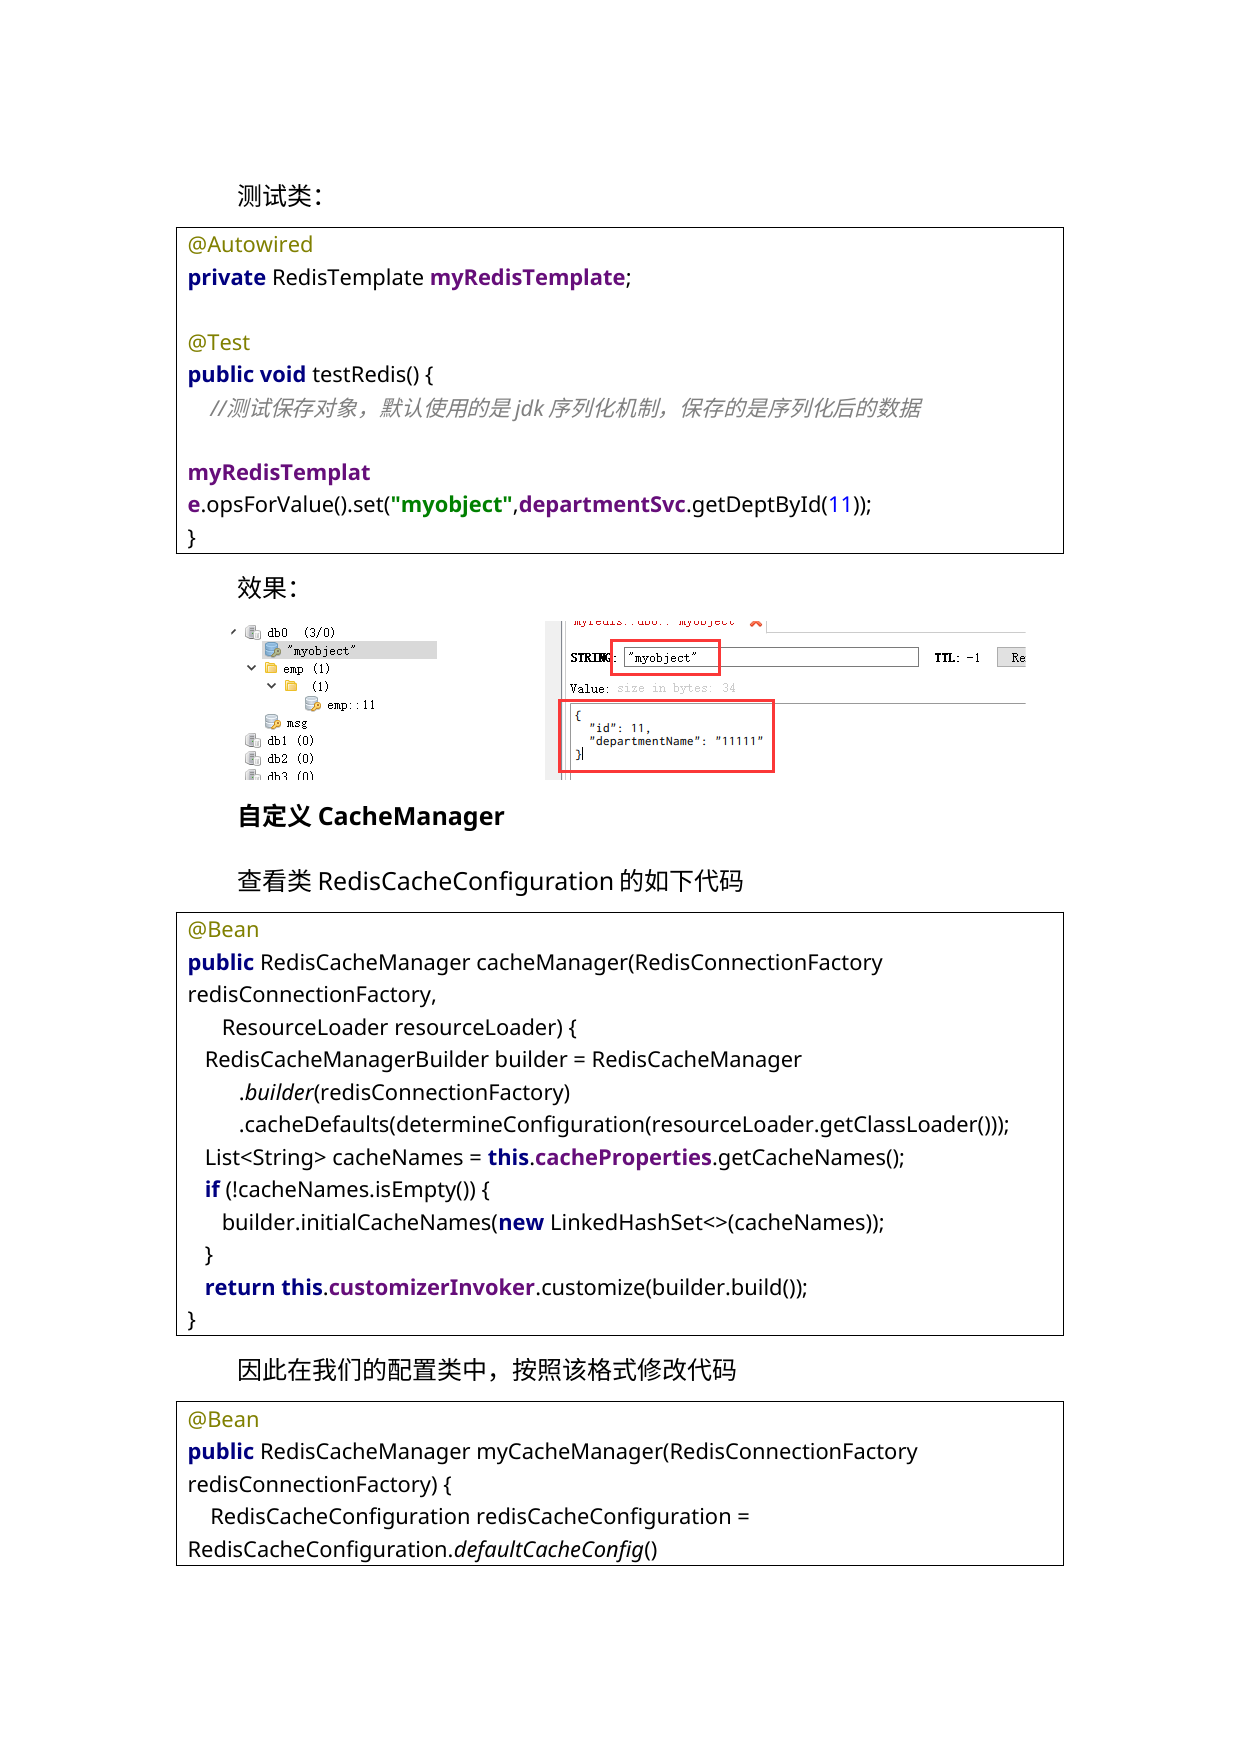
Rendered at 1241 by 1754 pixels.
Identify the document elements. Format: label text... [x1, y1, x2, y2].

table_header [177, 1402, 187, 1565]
text 效果： [187, 554, 1053, 619]
picture [231, 621, 1026, 780]
text 测试类： [187, 162, 1053, 227]
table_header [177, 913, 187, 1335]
text 因此在我们的配置类中，按照该格式修改代码 [187, 1336, 1053, 1401]
text 查看类RedisCacheConfiguration的如下代码 [187, 847, 1053, 912]
table_header @Autowired private RedisTemplate myRedisTemplate; @Test public void testRedis() { //测试保存对象，默认使用的是jdk序列化机制，保存的是序列化后的数据 myRedisTemplate.opsForValue().set("myobject",departmentSvc.getDeptById(11)); } [177, 228, 1063, 553]
text 自定义CacheManager [187, 782, 1053, 847]
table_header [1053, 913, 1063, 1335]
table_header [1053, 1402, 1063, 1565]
